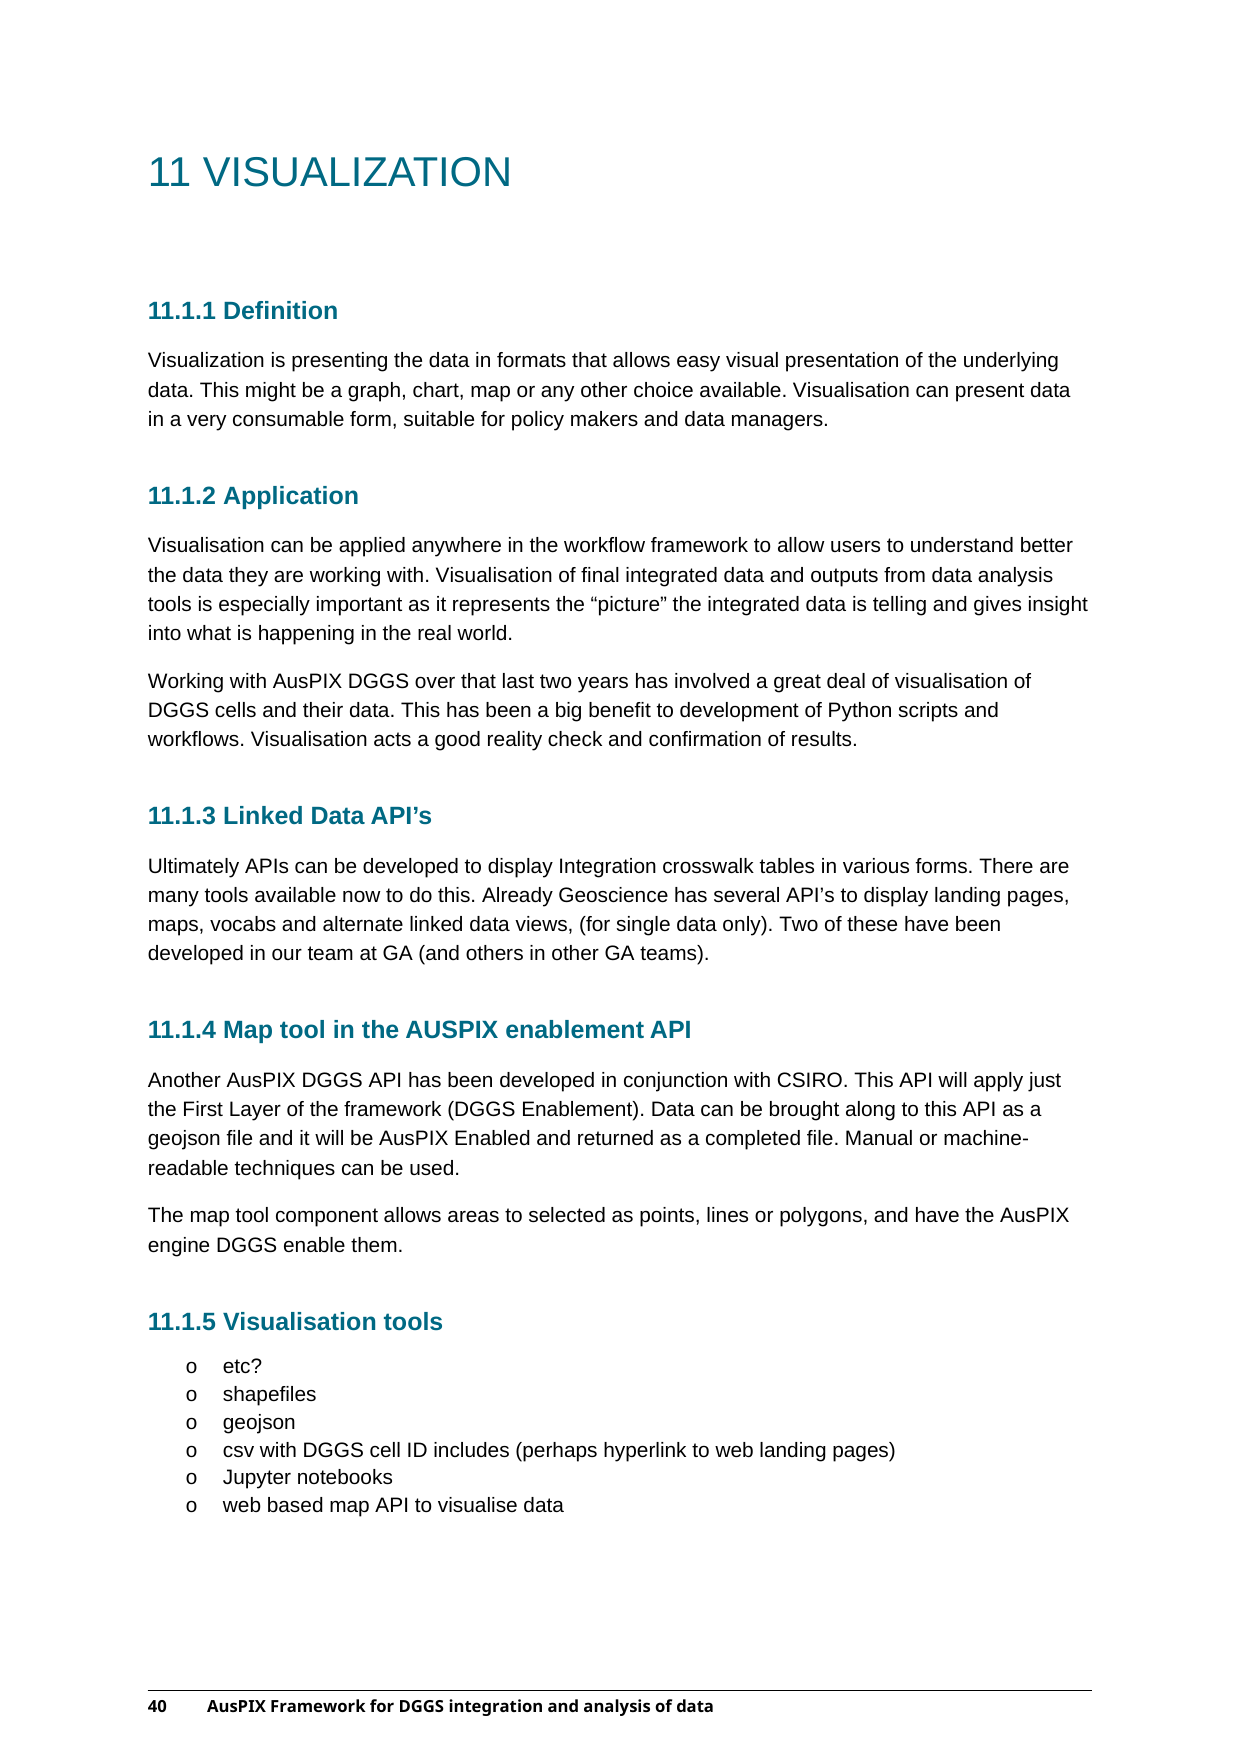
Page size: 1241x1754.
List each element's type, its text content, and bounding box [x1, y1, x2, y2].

text Ultimately APIs can be developed to display Integration crosswalk tables in various forms. There are many tools available now to do this. Already Geoscience has several API’s to display landing pages, maps, vocabs and alternate linked data views, (for single data only). Two of these have been developed in our team at GA (and others in other GA teams). [148, 848, 1092, 965]
subtitle Linked Data API’s [148, 801, 1092, 830]
subtitle Definition [148, 296, 1092, 324]
text The map tool component allows areas to selected as points, lines or polygons, and have the AusPIX engine DGGS enable them. [148, 1198, 1092, 1256]
text Visualisation can be applied anywhere in the workflow framework to allow users to understand better the data they are working with. Visualisation of final integrated data and outputs from data analysis tools is especially important as it represents the “picture” the integrated data is telling and gives insight into what is happening in the real world. [148, 528, 1092, 645]
text Visualization is presenting the data in formats that allows easy visual presentation of the underlying data. This might be a graph, chart, map or any other choice available. Visualisation can present data in a very consumable form, suitable for policy makers and data managers. [148, 343, 1092, 431]
text Working with AusPIX DGGS over that last two years has involved a great deal of visualisation of DGGS cells and their data. This has been a big benefit to development of Python scripts and workflows. Visualisation acts a good reality check and confirmation of results. [148, 663, 1092, 751]
text Another AusPIX DGGS API has been developed in conjunction with CSIRO. This API will apply just the First Layer of the framework (DGGS Enablement). Data can be brought along to this API as a geojson file and it will be AusPIX Enabled and returned as a completed file. Manual or machine-readable techniques can be used. [148, 1063, 1092, 1179]
list csv with DGGS cell ID includes (perhaps hyperlink to web landing pages) [185, 1437, 1092, 1463]
subtitle Visualisation tools [148, 1306, 1092, 1335]
subtitle VISUALIZATION [148, 148, 1092, 196]
subtitle Application [148, 481, 1092, 509]
list web based map API to visualise data [185, 1493, 1092, 1519]
list shapefiles [185, 1382, 1092, 1408]
list geojson [185, 1409, 1092, 1435]
subtitle Map tool in the AUSPIX enablement API [148, 1015, 1092, 1044]
list Jupyter notebooks [185, 1465, 1092, 1491]
list etc? [185, 1354, 1092, 1380]
